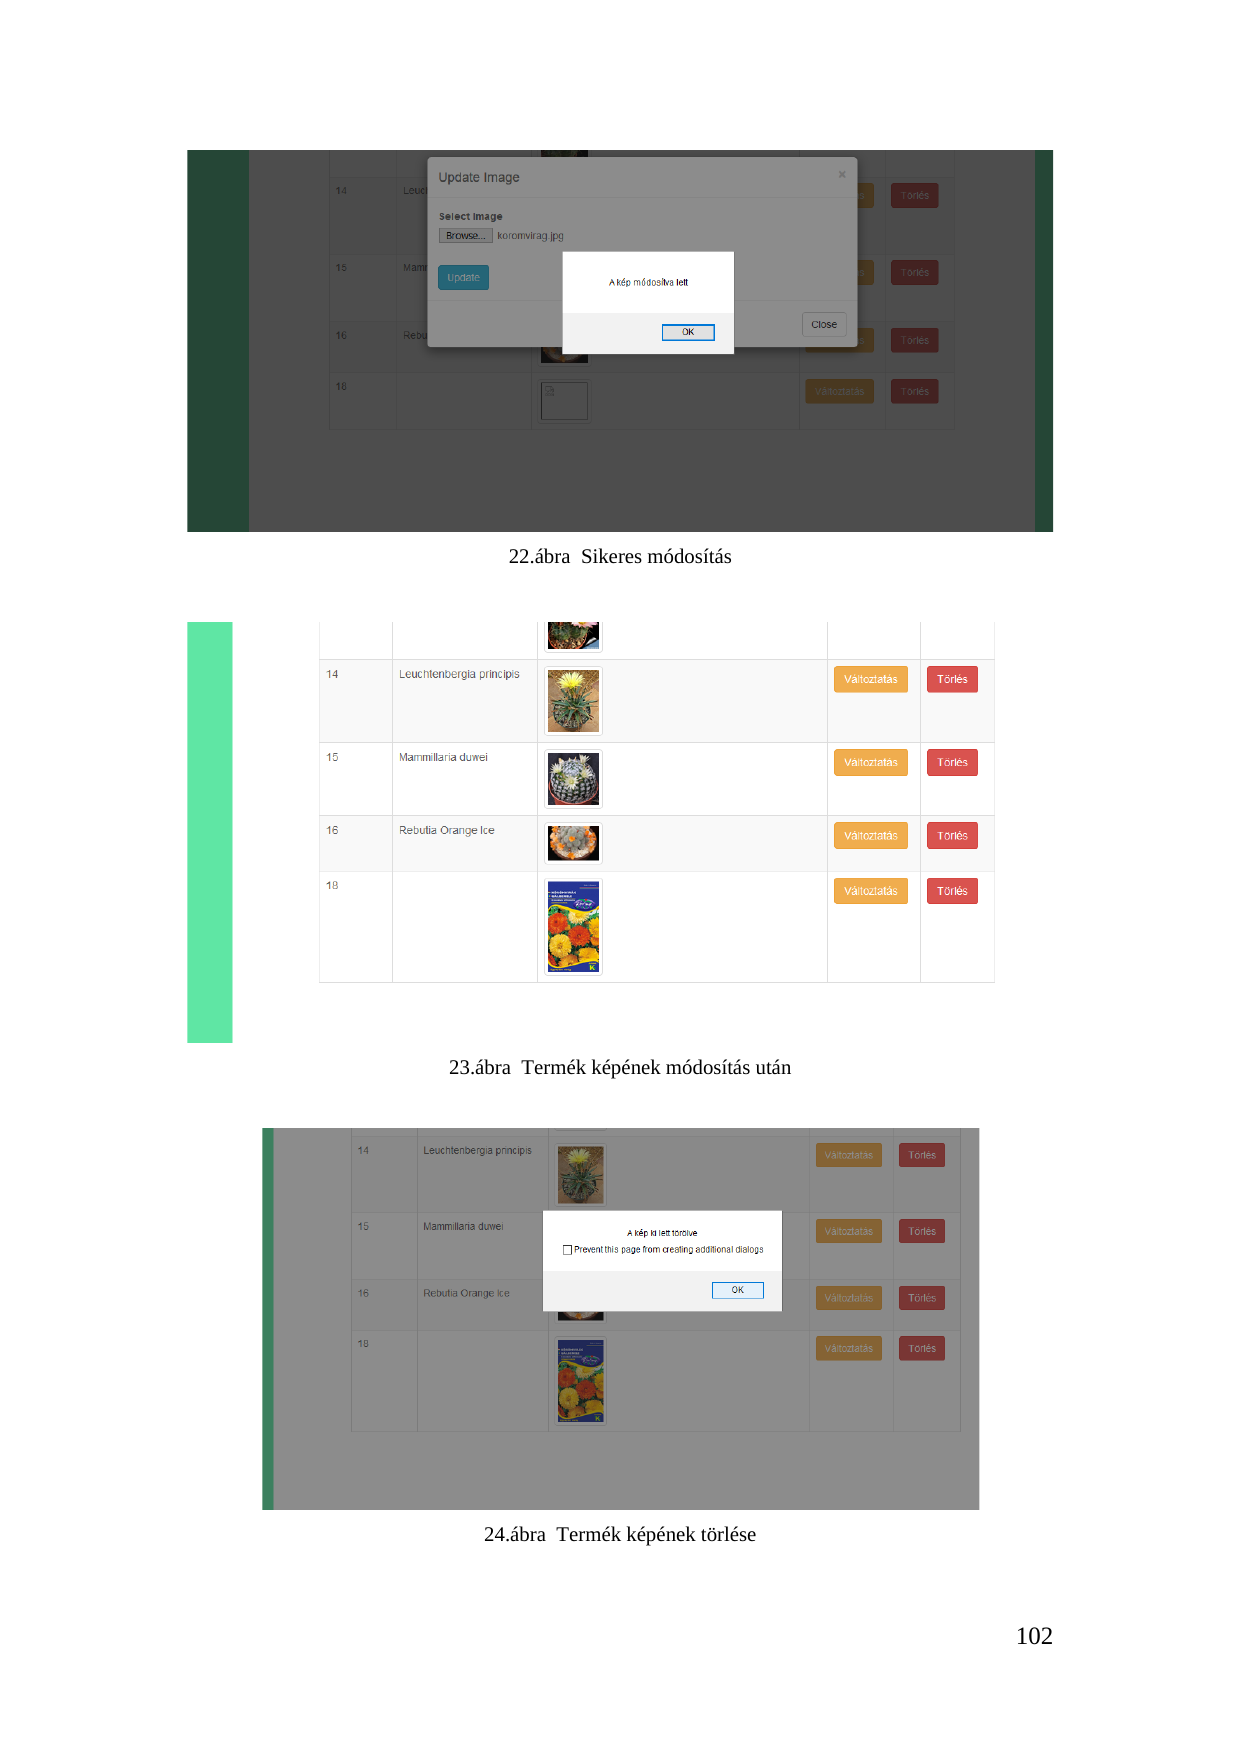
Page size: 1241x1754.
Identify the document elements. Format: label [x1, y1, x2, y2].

picture [187, 150, 1054, 532]
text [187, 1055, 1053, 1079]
picture [262, 1128, 980, 1510]
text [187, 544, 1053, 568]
picture [187, 622, 1054, 1043]
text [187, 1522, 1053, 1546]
